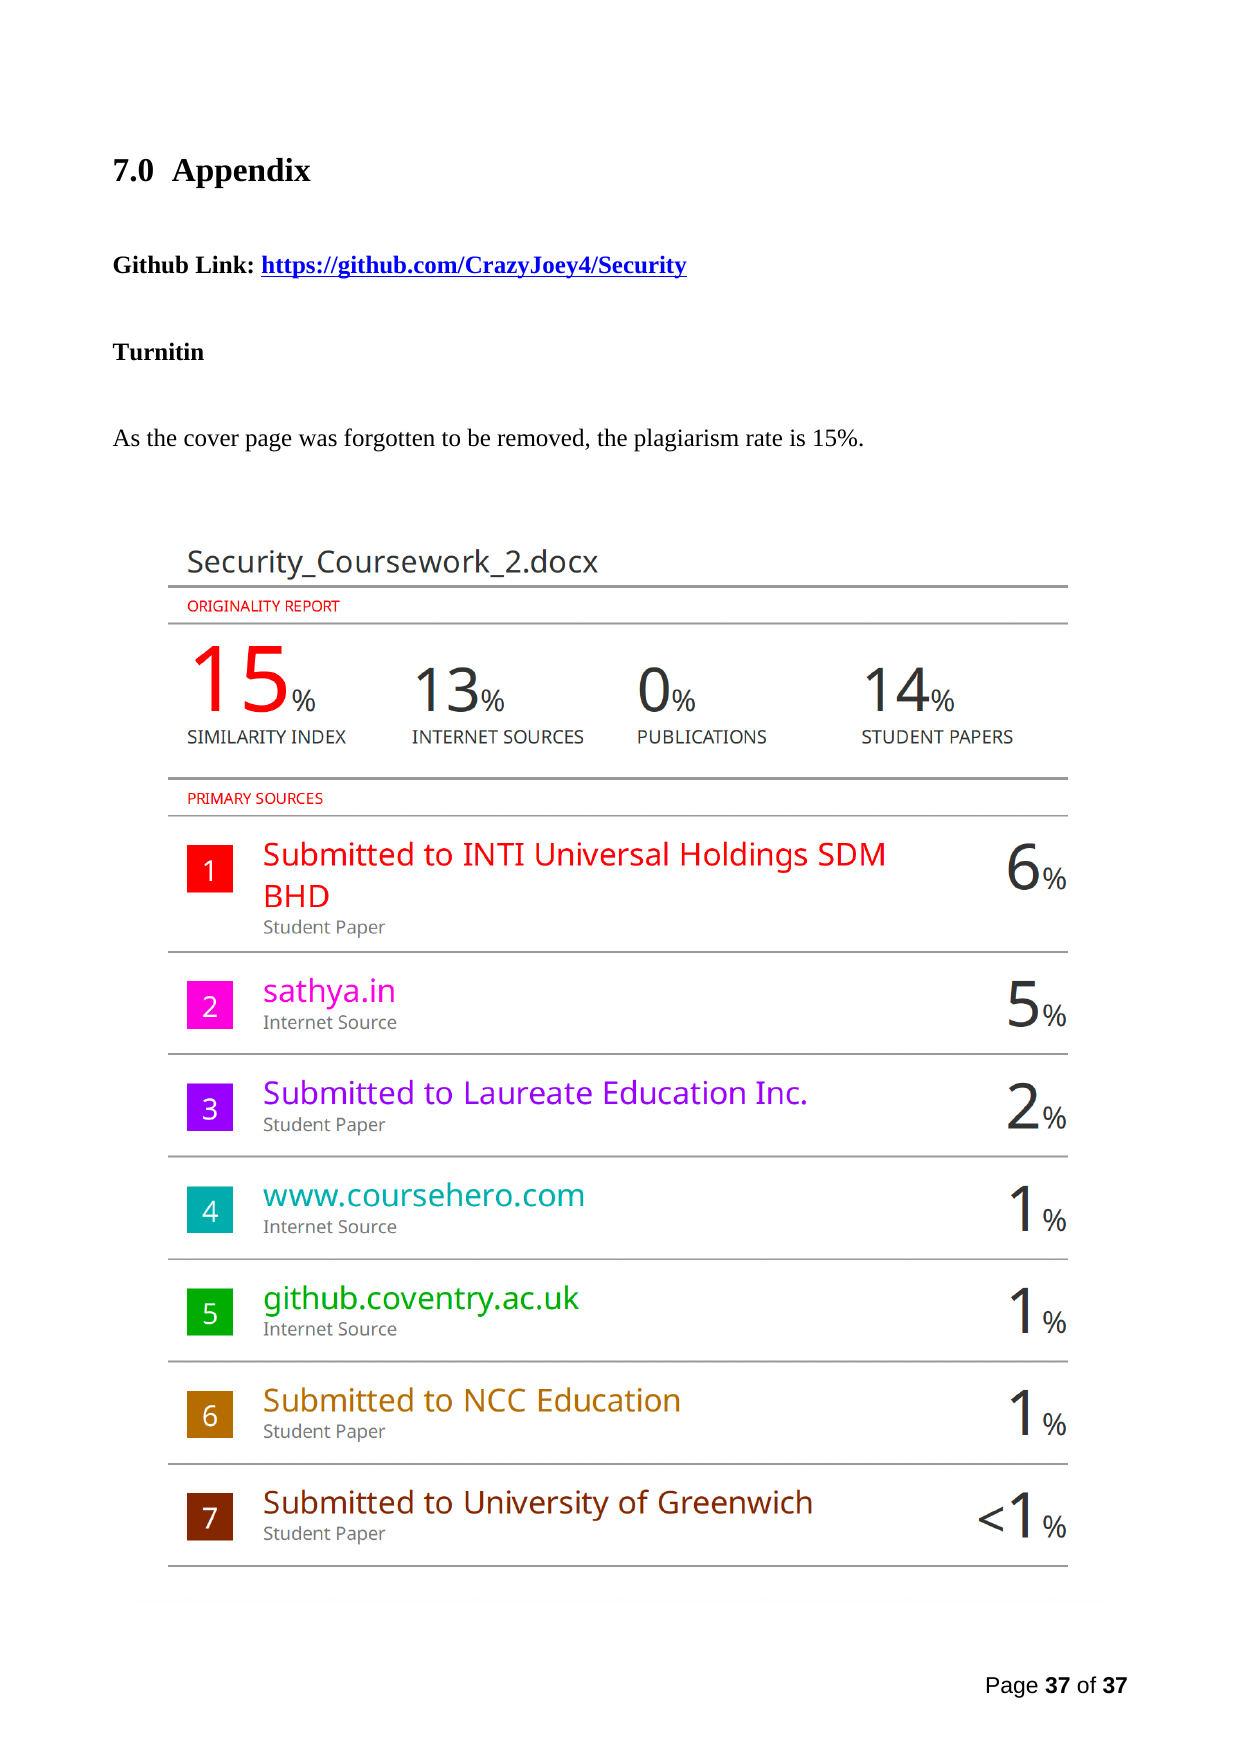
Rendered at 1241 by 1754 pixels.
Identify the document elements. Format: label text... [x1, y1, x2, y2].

text Github Link: https://github.com/CrazyJoey4/Security Turnitin [112, 251, 1128, 366]
text As the cover page was forgotten to be removed, the plagiarism rate is 15%. [112, 423, 1128, 452]
picture [134, 509, 1106, 1602]
subtitle Appendix [112, 150, 1128, 188]
